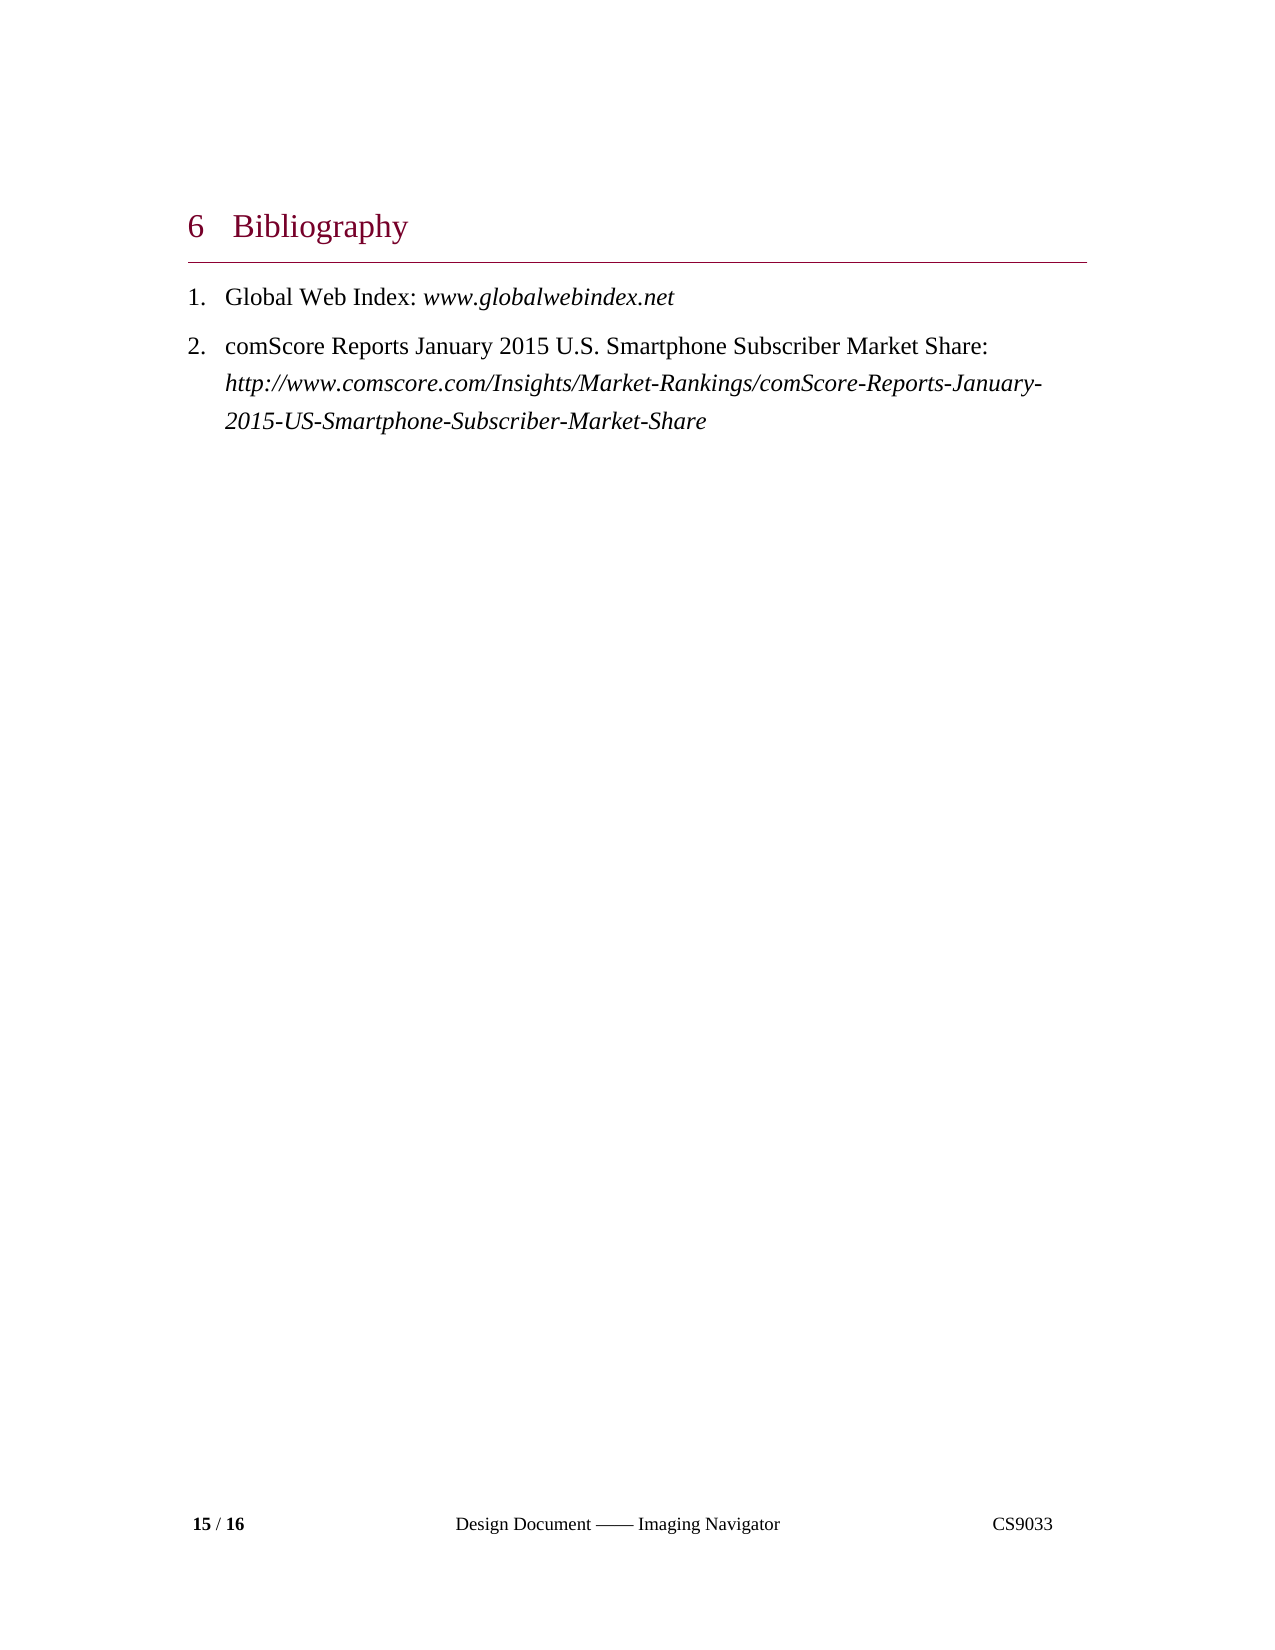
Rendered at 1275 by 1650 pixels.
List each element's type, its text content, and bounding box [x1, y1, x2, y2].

list comScore Reports January 2015 U.S. Smartphone Subscriber Market Share: http://www.comscore.com/Insights/Market-Rankings/comScore-Reports-January-2015-US-Smartphone-Subscriber-Market-Share [187, 328, 1087, 437]
subtitle Bibliography [187, 192, 1087, 263]
list Global Web Index: www.globalwebindex.net [187, 279, 1087, 313]
